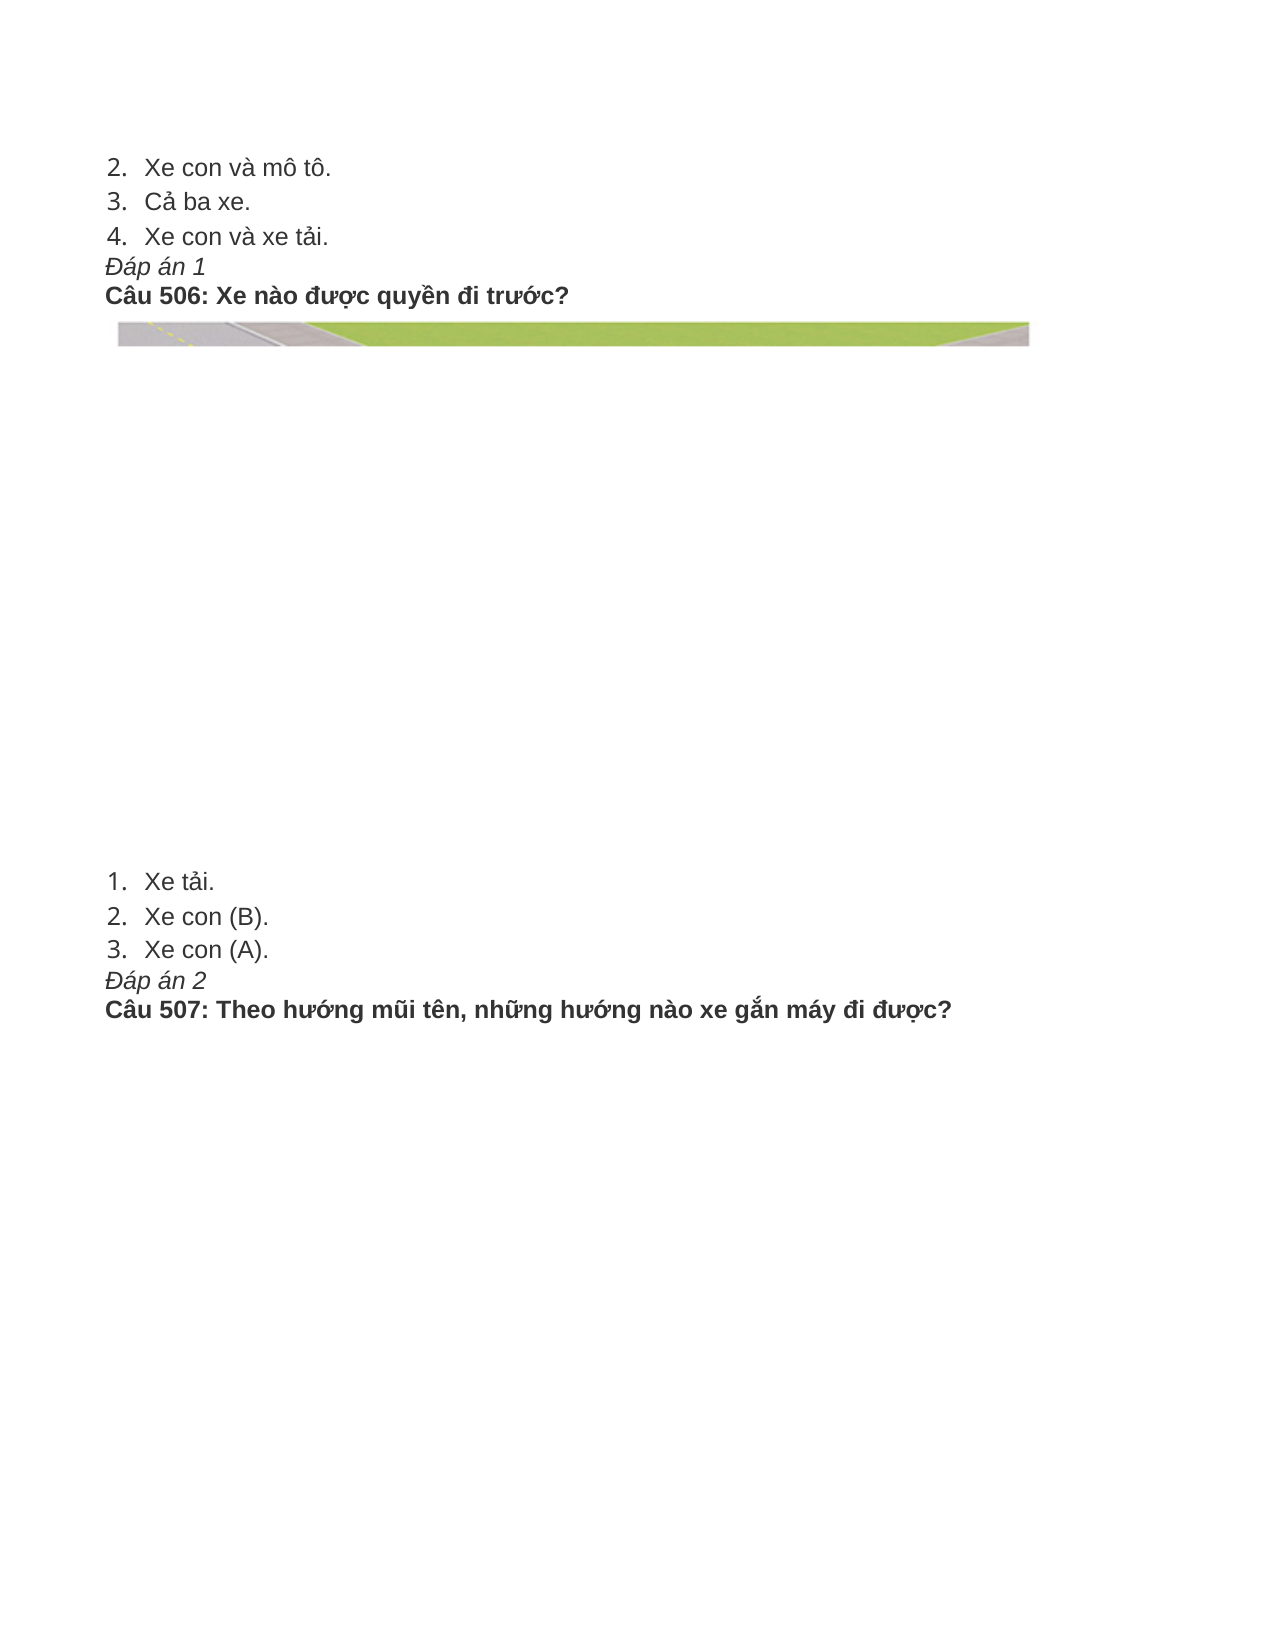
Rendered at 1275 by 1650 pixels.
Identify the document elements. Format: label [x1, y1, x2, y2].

picture [105, 309, 1043, 849]
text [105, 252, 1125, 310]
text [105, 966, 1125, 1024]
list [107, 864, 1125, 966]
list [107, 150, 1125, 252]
